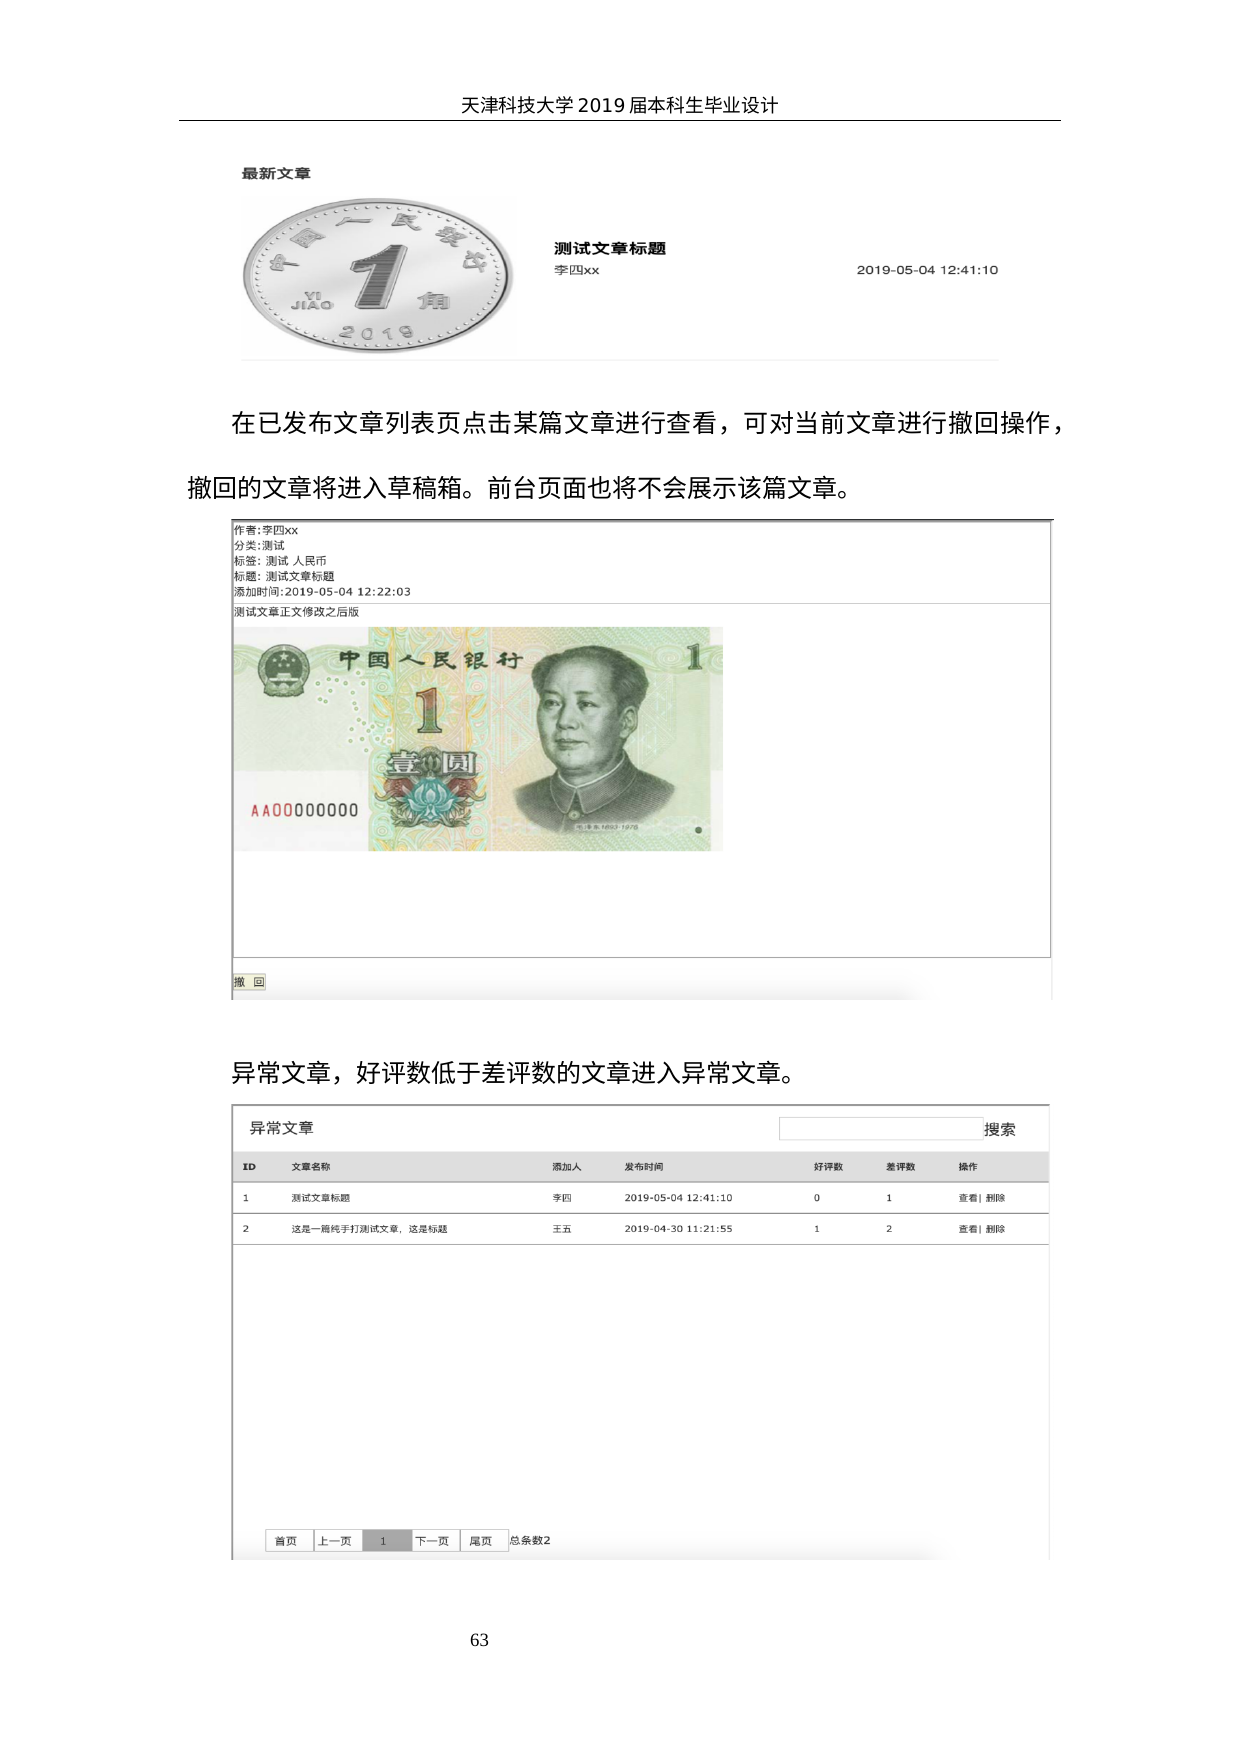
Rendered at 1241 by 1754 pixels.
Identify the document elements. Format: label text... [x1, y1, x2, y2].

picture [231, 519, 1054, 1000]
text 异常文章，好评数低于差评数的文章进入异常文章。 [187, 1039, 1053, 1104]
picture [231, 1104, 1054, 1560]
picture [231, 162, 1097, 364]
text 在已发布文章列表页点击某篇文章进行查看，可对当前文章进行撤回操作，撤回的文章将进入草稿箱。前台页面也将不会展示该篇文章。 [187, 389, 1053, 519]
